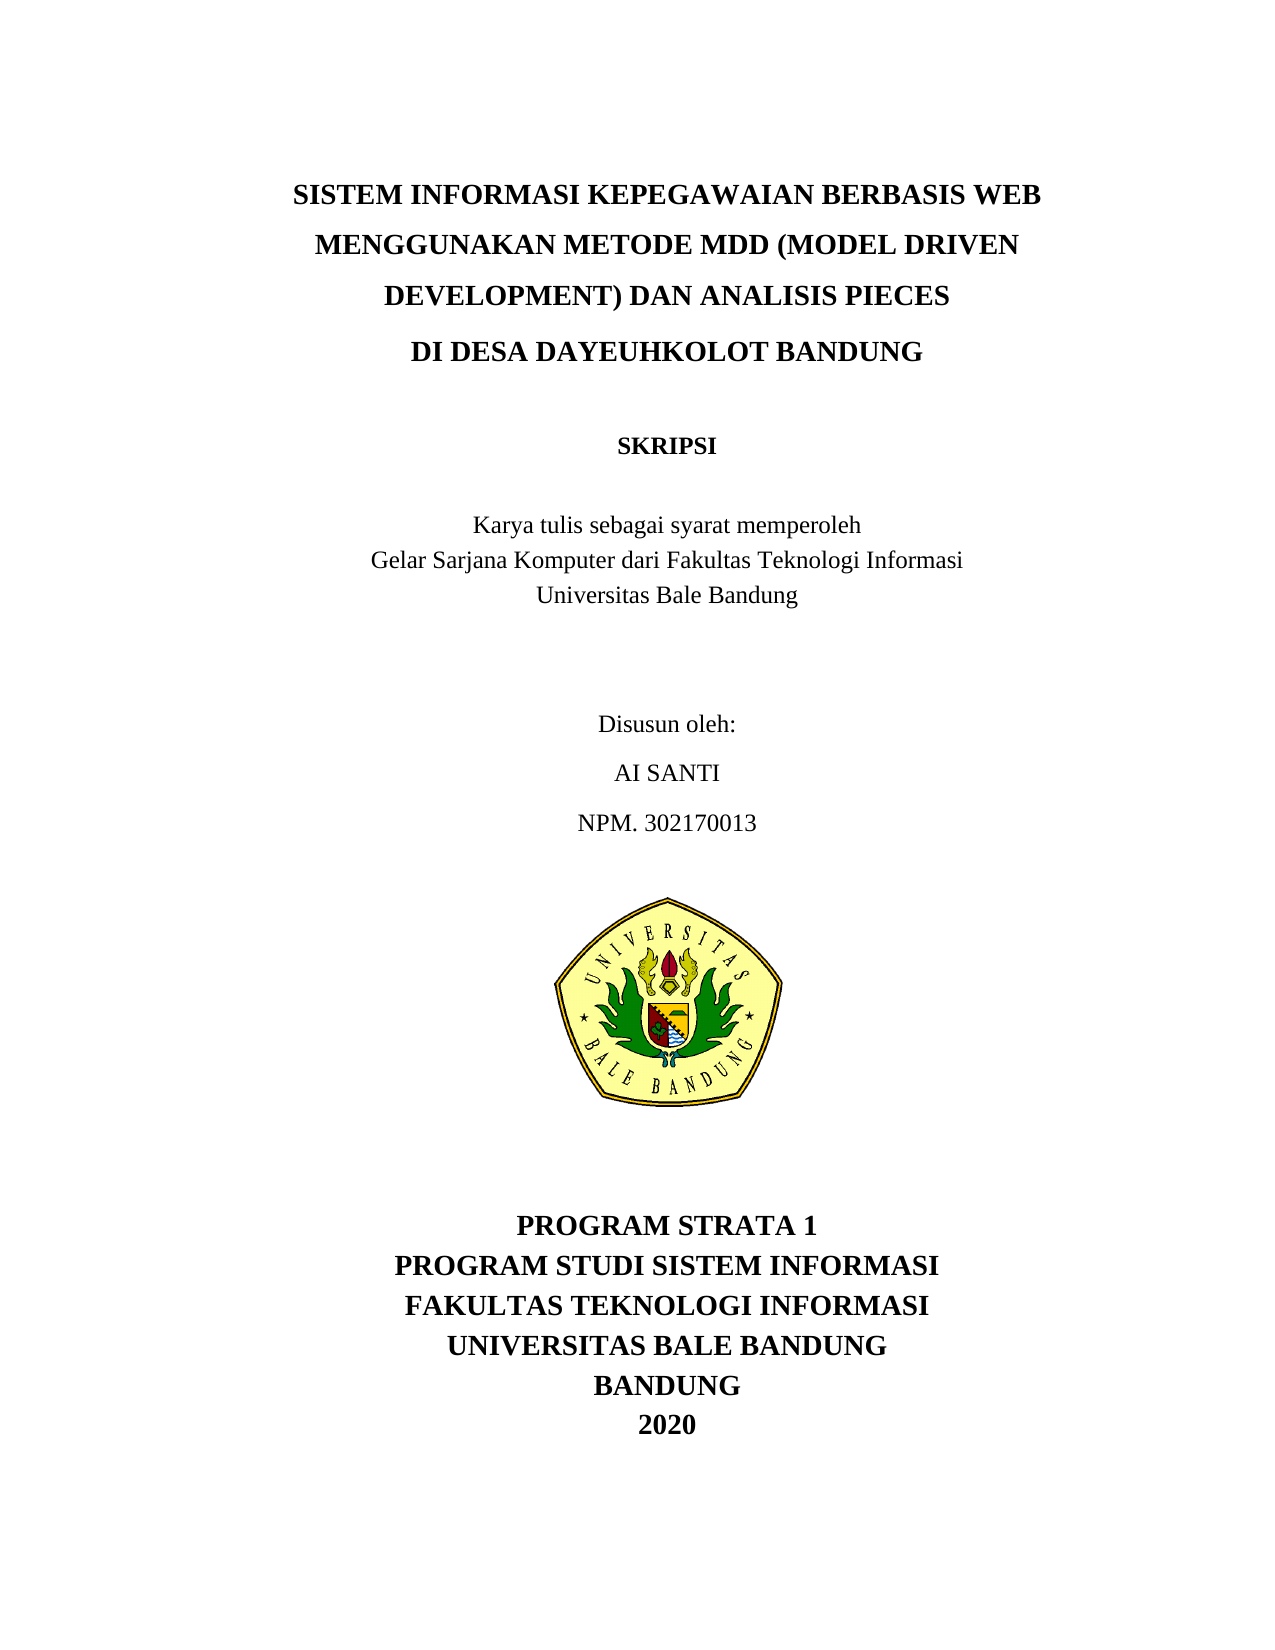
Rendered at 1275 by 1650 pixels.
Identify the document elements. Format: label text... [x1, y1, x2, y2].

text 2020 [236, 1407, 1098, 1441]
text Disusun oleh: [236, 709, 1098, 738]
text Gelar Sarjana Komputer dari Fakultas Teknologi Informasi [236, 545, 1098, 574]
text PROGRAM STRATA 1 [236, 1208, 1098, 1242]
text SISTEM INFORMASI KEPEGAWAIAN BERBASIS WEB MENGGUNAKAN METODE MDD (MODEL DRIVEN DEVELOPMENT) DAN ANALISIS PIECES [236, 177, 1098, 311]
text Universitas Bale Bandung [236, 580, 1098, 609]
text NPM. 302170013 [236, 808, 1098, 837]
text UNIVERSITAS BALE BANDUNG [236, 1328, 1098, 1361]
text BANDUNG [236, 1368, 1098, 1401]
text AI SANTI [236, 758, 1098, 787]
text PROGRAM STUDI SISTEM INFORMASI [236, 1248, 1098, 1282]
text SKRIPSI [236, 431, 1098, 459]
picture [554, 897, 783, 1107]
text FAKULTAS TEKNOLOGI INFORMASI [236, 1288, 1098, 1322]
text Karya tulis sebagai syarat memperoleh [236, 510, 1098, 539]
text DI DESA DAYEUHKOLOT BANDUNG [236, 334, 1098, 368]
